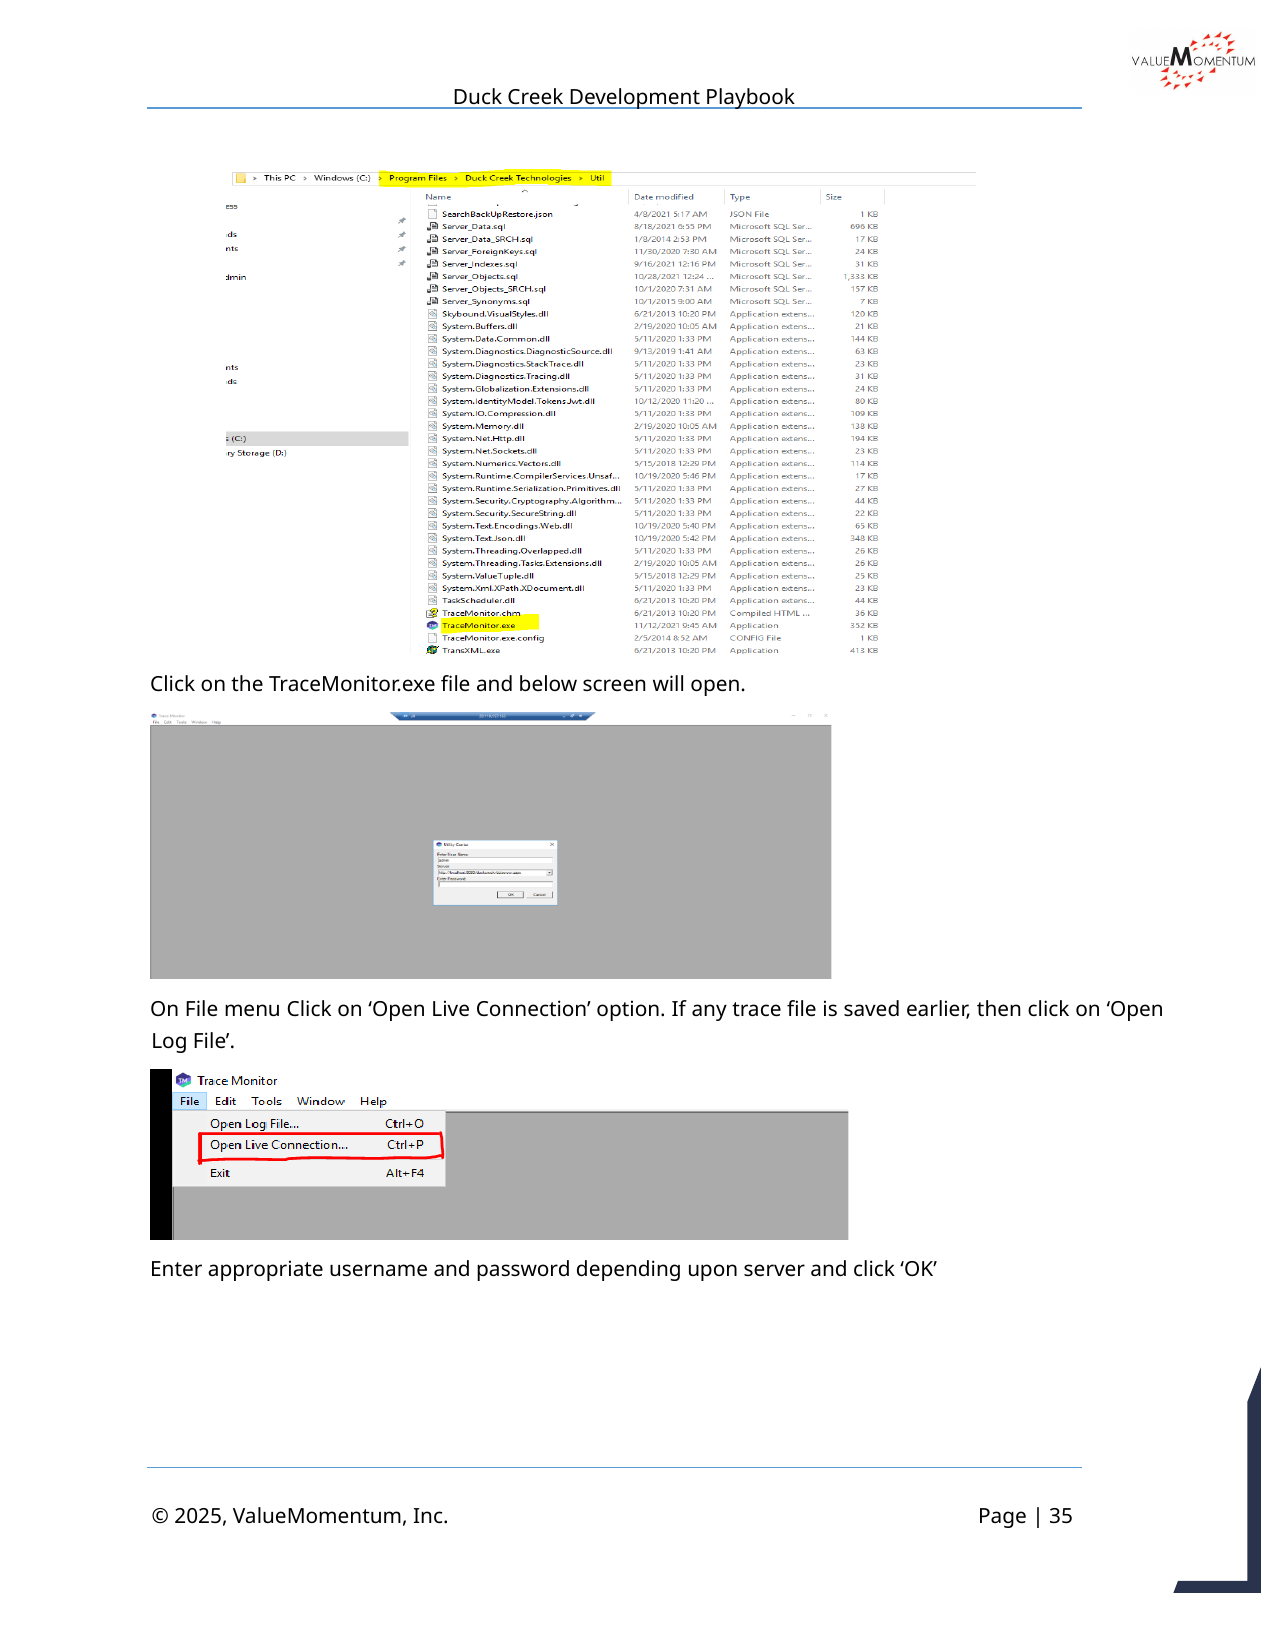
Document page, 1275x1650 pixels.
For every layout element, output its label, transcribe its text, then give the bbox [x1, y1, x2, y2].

picture [226, 169, 977, 654]
text On File menu Click on ‘Open Live Connection’ option. If any trace file is saved earlier, then click on ‘Open Log File’. [150, 994, 1165, 1054]
picture [150, 1069, 849, 1240]
picture [1130, 27, 1257, 94]
text Click on the TraceMonitor.exe file and below screen will open. [150, 669, 1165, 697]
text Enter appropriate username and password depending upon server and click ‘OK’ [150, 1254, 1165, 1283]
picture [150, 712, 832, 979]
